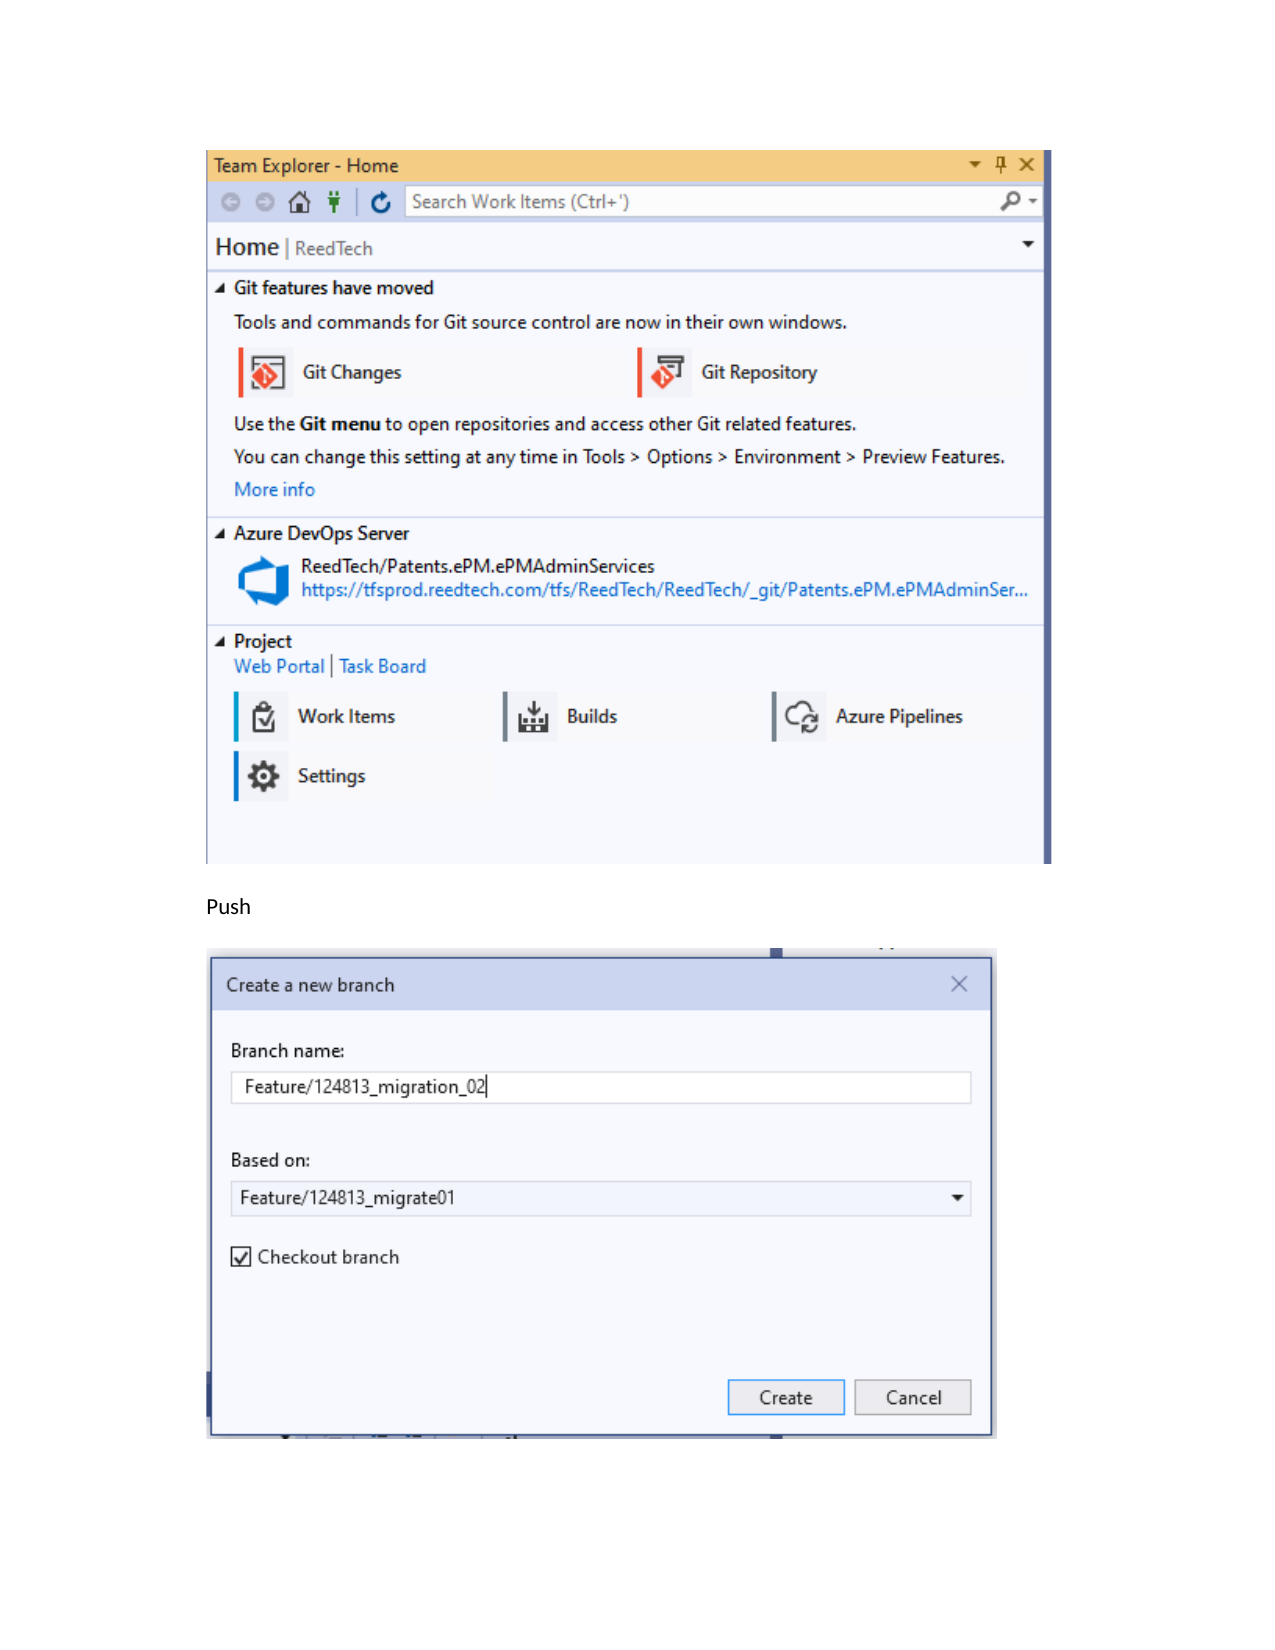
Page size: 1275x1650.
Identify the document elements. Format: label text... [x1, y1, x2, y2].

text Push [206, 892, 1125, 920]
picture [206, 150, 1052, 864]
picture [206, 948, 997, 1439]
